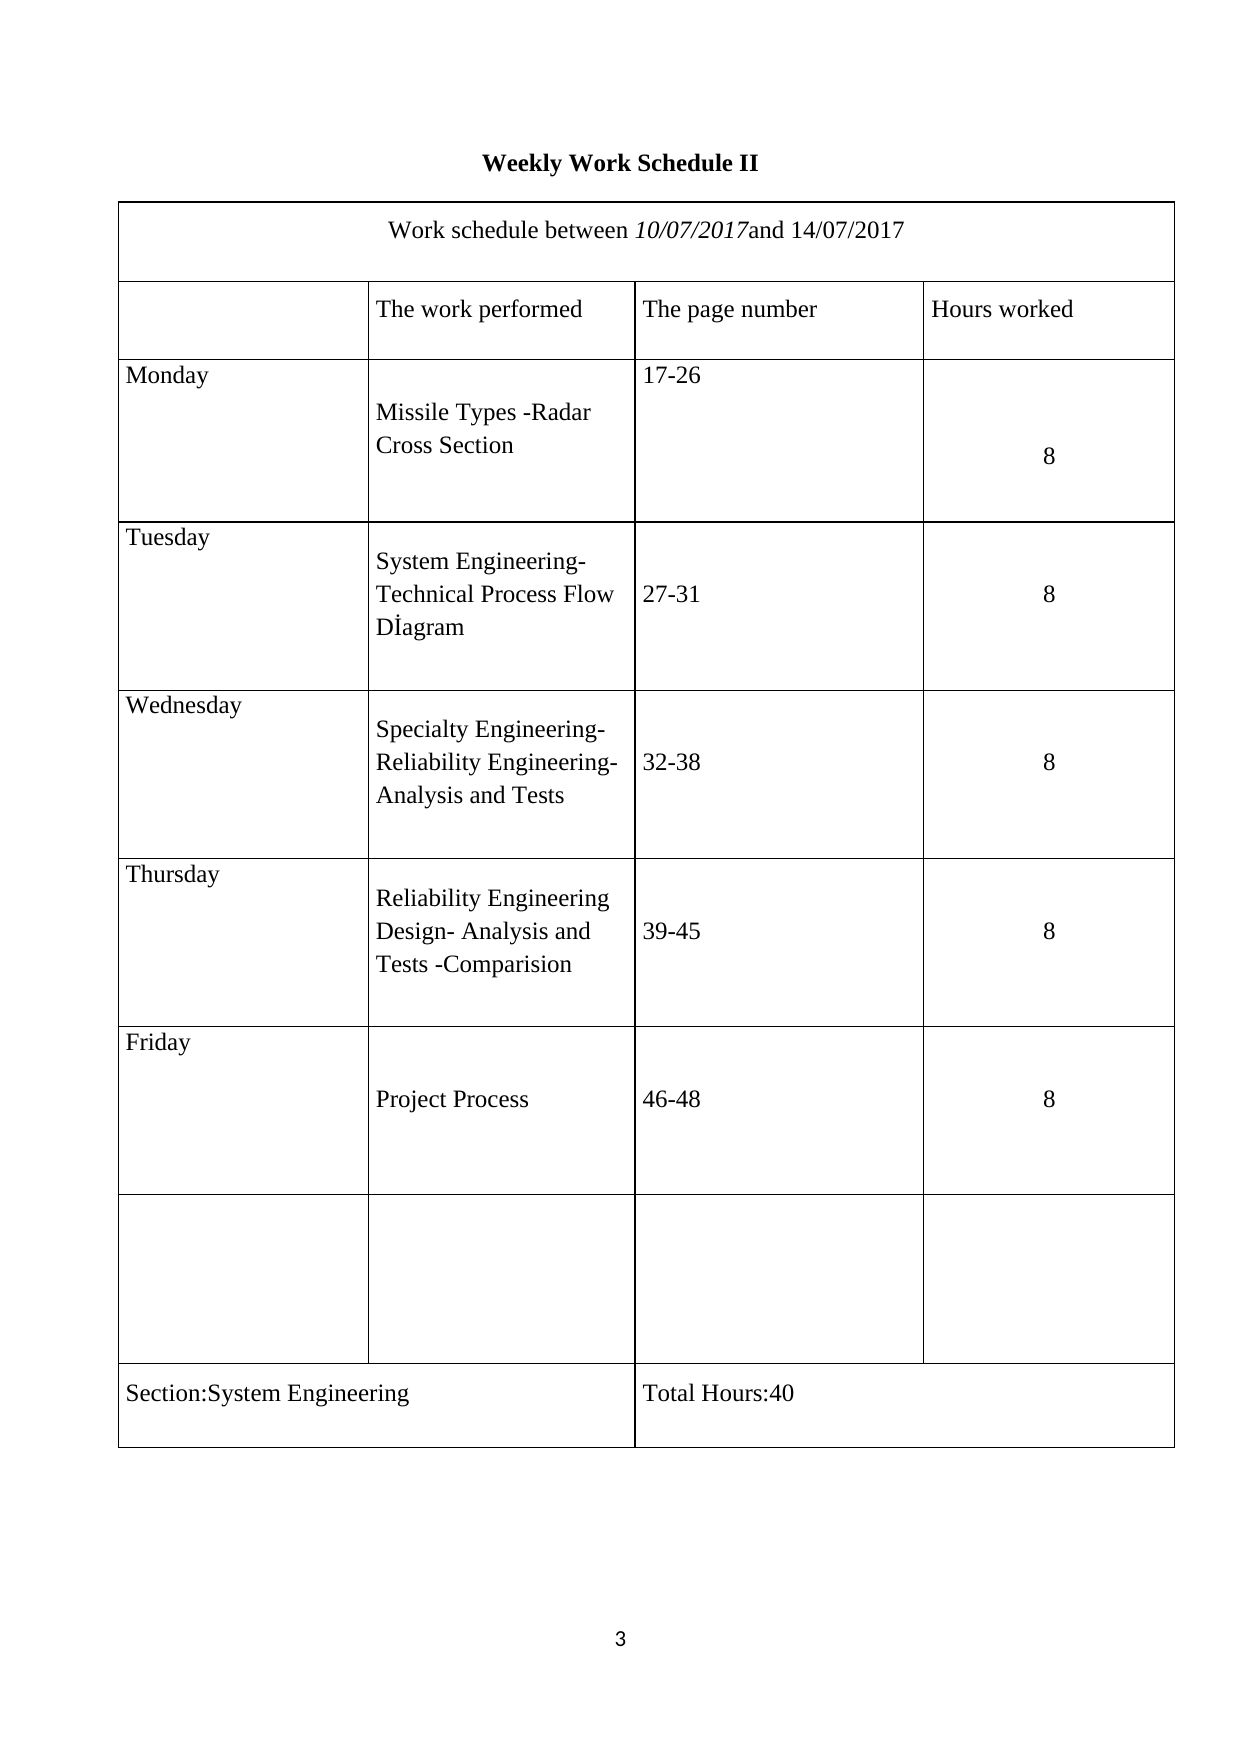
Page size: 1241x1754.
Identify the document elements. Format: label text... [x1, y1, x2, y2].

table_cell 27-31 [636, 523, 923, 689]
table_cell 39-45 [636, 859, 923, 1026]
table_cell The page number [636, 282, 923, 359]
table_cell 17-26 [636, 360, 923, 521]
table_cell [924, 1195, 1174, 1362]
table_cell Total Hours:40 [636, 1364, 1174, 1447]
table_cell Wednesday [119, 691, 368, 858]
table_cell The work performed [369, 282, 634, 359]
table_cell Specialty Engineering-Reliability Engineering-Analysis and Tests [369, 691, 634, 858]
table_cell [119, 1195, 368, 1362]
table_cell [369, 1195, 634, 1362]
table_cell 8 [924, 859, 1174, 1026]
table_cell [636, 1195, 923, 1362]
table_cell 32-38 [636, 691, 923, 858]
table_cell System Engineering-Technical Process Flow Dİagram [369, 523, 634, 689]
table_cell Section:System Engineering [119, 1364, 634, 1447]
table_cell Reliability Engineering Design- Analysis and Tests -Comparision [369, 859, 634, 1026]
table_cell Project Process [369, 1027, 634, 1194]
table_cell Thursday [119, 859, 368, 1026]
table_cell Friday [119, 1027, 368, 1194]
table_cell Hours worked [924, 282, 1174, 359]
table_cell Tuesday [119, 523, 368, 689]
table_cell 8 [924, 360, 1174, 521]
table_cell 46-48 [636, 1027, 923, 1194]
table_cell 8 [924, 1027, 1174, 1194]
table_cell 8 [924, 523, 1174, 689]
table_header Work schedule between 10/07/2017and 14/07/2017 [119, 203, 1174, 281]
table_cell 8 [924, 691, 1174, 858]
table_cell Monday [119, 360, 368, 521]
table_cell [119, 282, 368, 359]
table_cell Missile Types -Radar Cross Section [369, 360, 634, 521]
text Weekly Work Schedule II [148, 148, 1093, 176]
